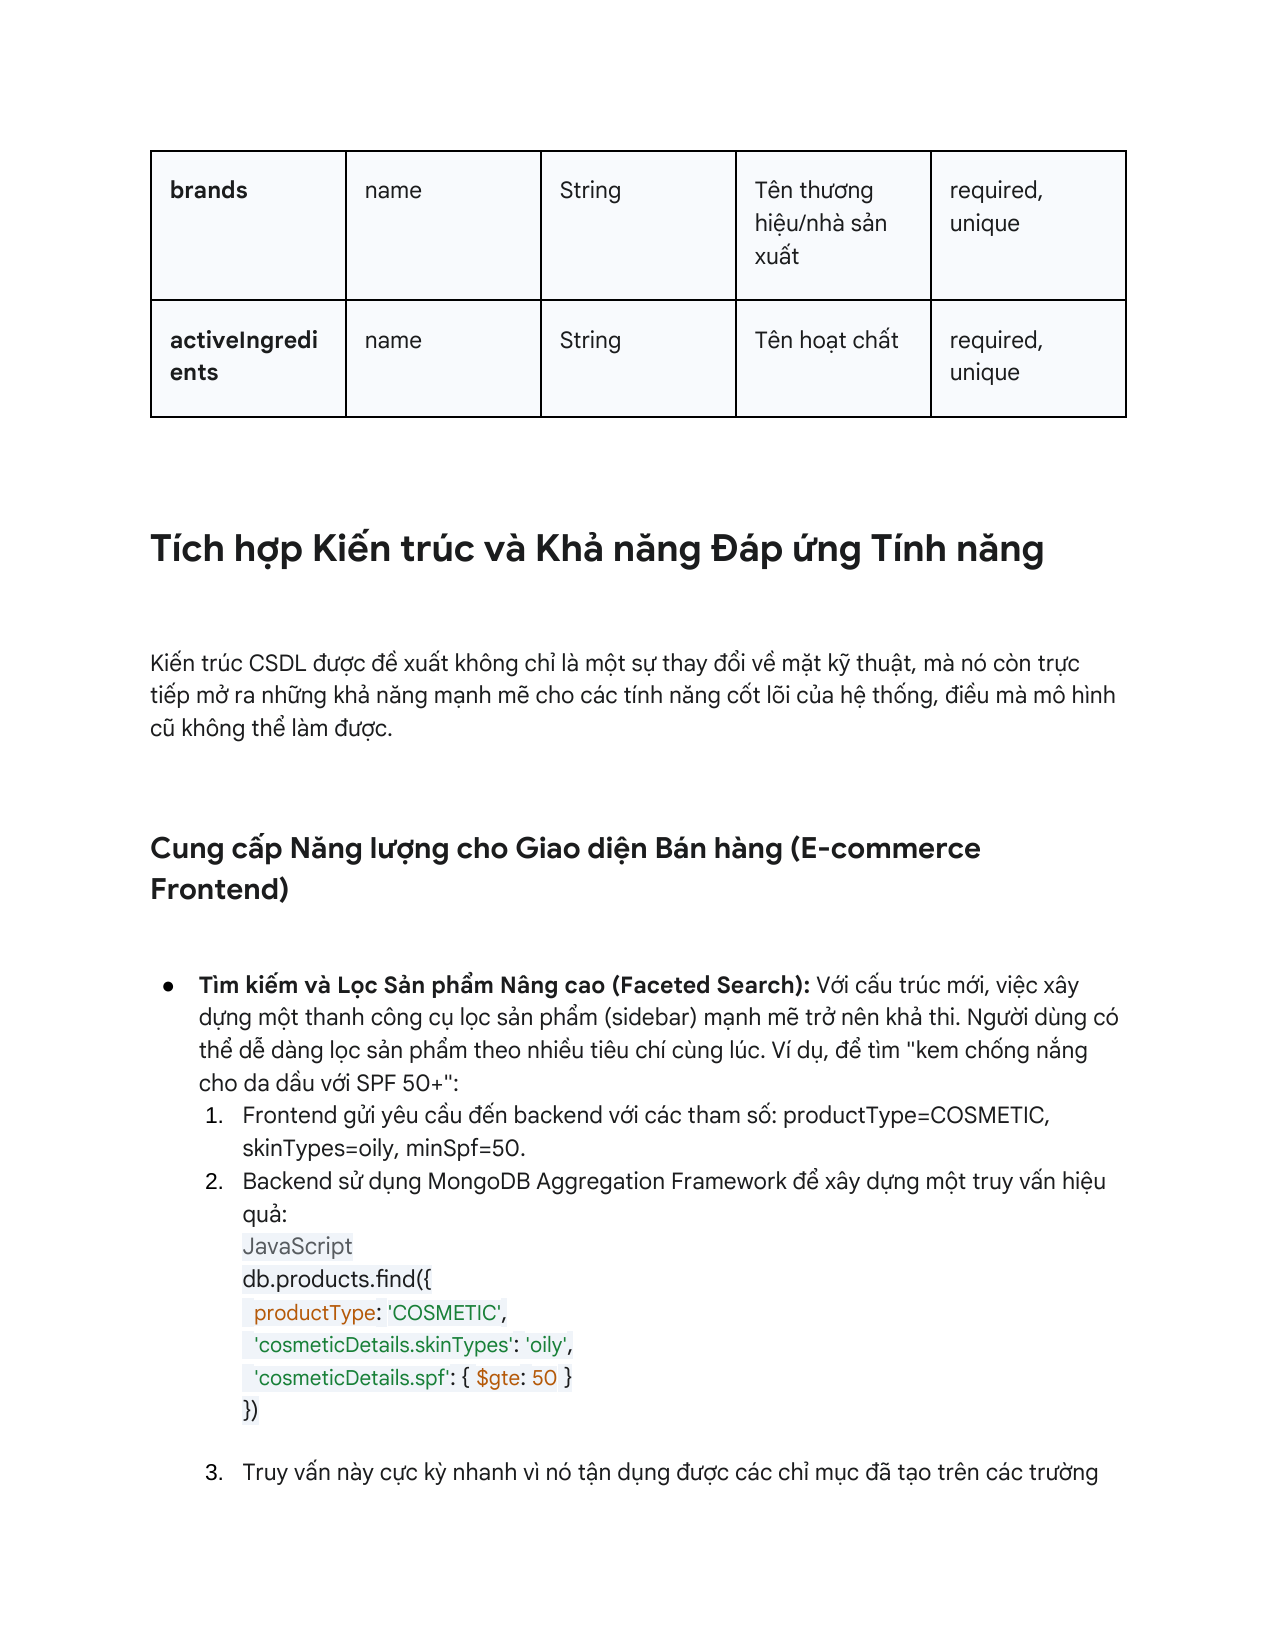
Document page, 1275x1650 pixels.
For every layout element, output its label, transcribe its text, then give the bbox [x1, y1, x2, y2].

table_cell String [542, 301, 735, 416]
table_cell activeIngredients [152, 301, 345, 416]
table_cell Tên thương hiệu/nhà sản xuất [737, 152, 930, 299]
list Tìm kiếm và Lọc Sản phẩm Nâng cao (Faceted Search): Với cấu trúc mới, việc xây dựng một thanh công cụ lọc sản phẩm (sidebar) mạnh mẽ trở nên khả thi. Người dùng có thể dễ dàng lọc sản phẩm theo nhiều tiêu chí cùng lúc. Ví dụ, để tìm "kem chống nắng cho da dầu với SPF 50+": [161, 971, 1125, 1098]
table_cell required, unique [932, 301, 1125, 416]
list Backend sử dụng MongoDB Aggregation Framework để xây dựng một truy vấn hiệu quả: JavaScript db.products.find({ productType: 'COSMETIC', 'cosmeticDetails.skinTypes': 'oily', 'cosmeticDetails.spf': { $gte: 50 } }) [205, 1167, 1125, 1455]
subtitle Tích hợp Kiến trúc và Khả năng Đáp ứng Tính năng [150, 525, 1125, 572]
table_cell name [347, 152, 540, 299]
table_cell name [347, 301, 540, 416]
table_cell Tên hoạt chất [737, 301, 930, 416]
text Kiến trúc CSDL được đề xuất không chỉ là một sự thay đổi về mặt kỹ thuật, mà nó còn trực tiếp mở ra những khả năng mạnh mẽ cho các tính năng cốt lõi của hệ thống, điều mà mô hình cũ không thể làm được. [150, 649, 1125, 743]
list Frontend gửi yêu cầu đến backend với các tham số: productType=COSMETIC, skinTypes=oily, minSpf=50. [205, 1102, 1125, 1163]
table_cell String [542, 152, 735, 299]
table_cell brands [152, 152, 345, 299]
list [205, 1458, 1125, 1487]
subtitle Cung cấp Năng lượng cho Giao diện Bán hàng (E-commerce Frontend) [150, 830, 1125, 908]
table_cell required, unique [932, 152, 1125, 299]
